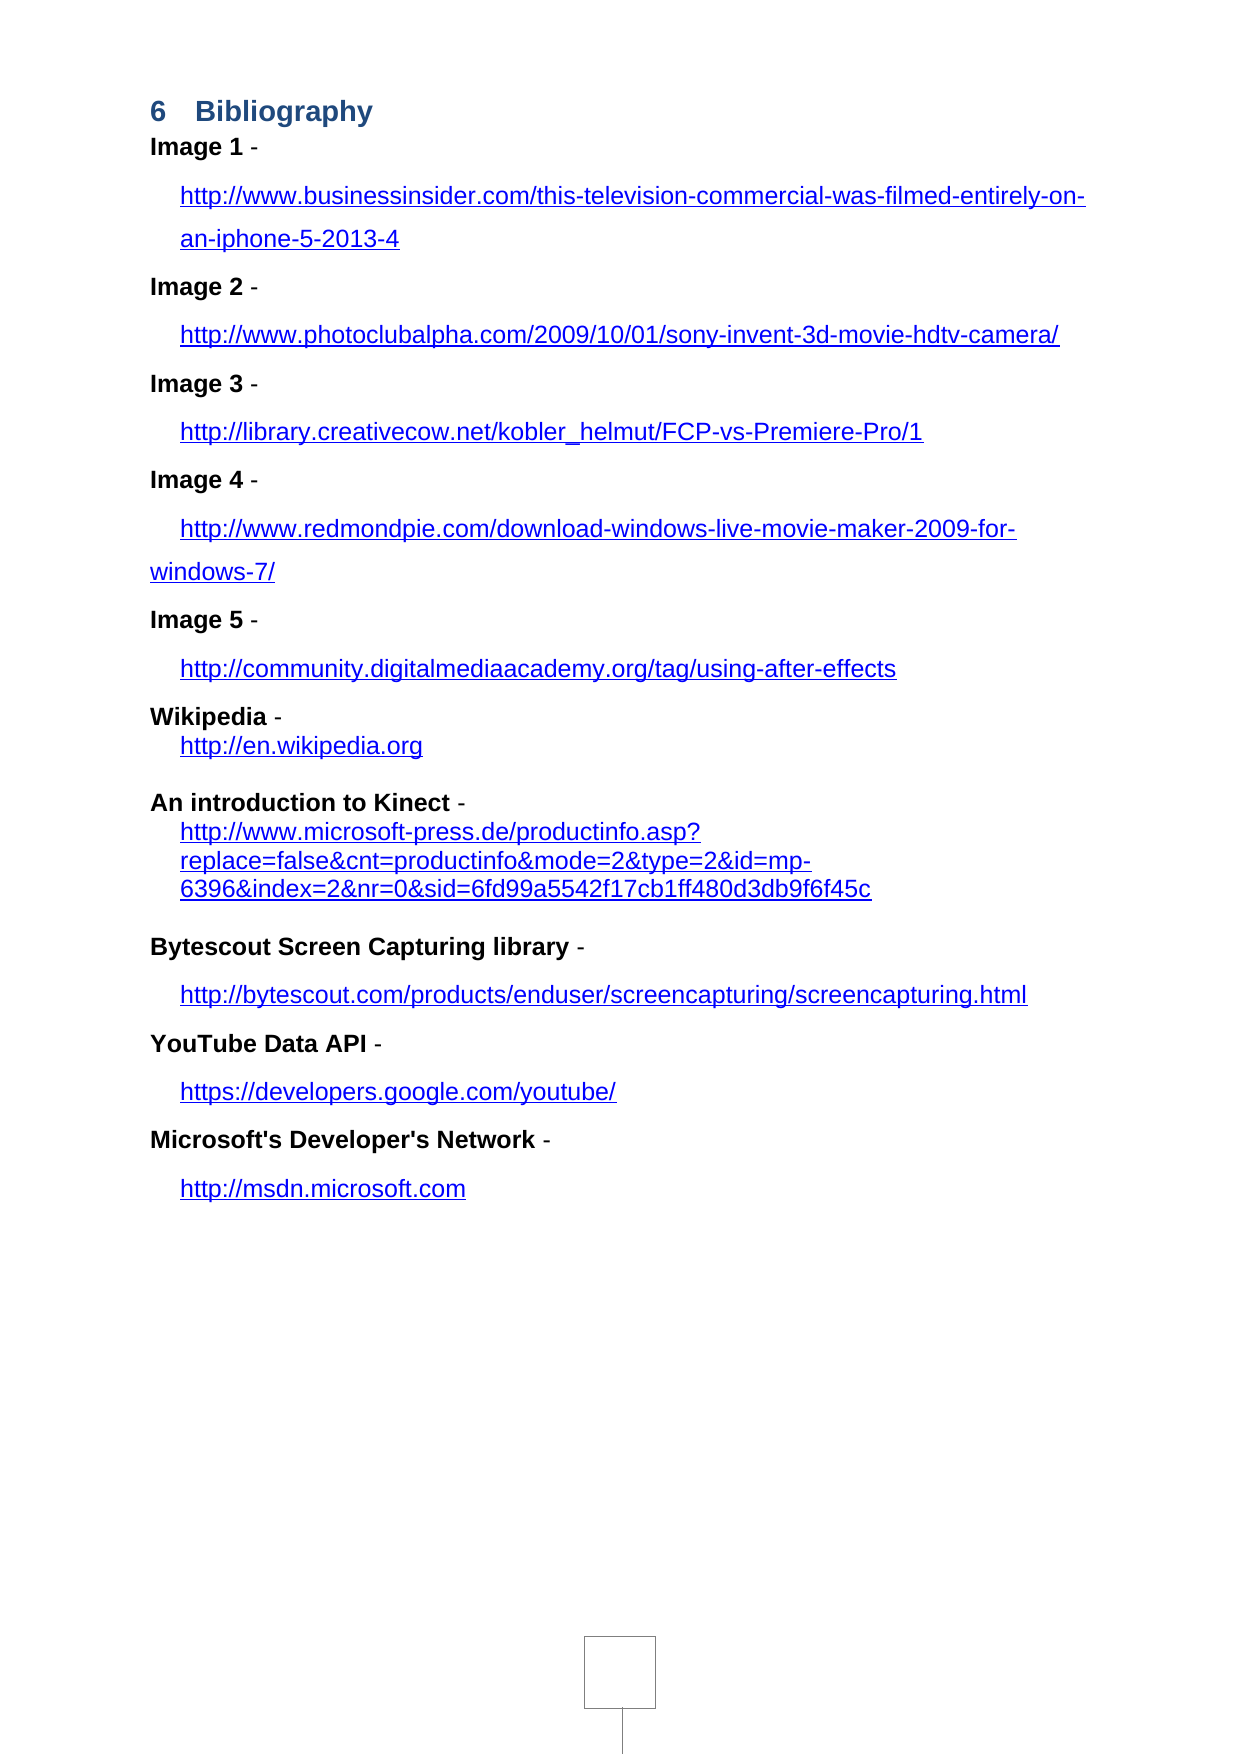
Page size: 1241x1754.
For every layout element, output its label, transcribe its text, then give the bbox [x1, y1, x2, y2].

text YouTube Data API - [150, 1028, 1090, 1057]
text Wikipedia - [150, 702, 1090, 731]
text http://www.redmondpie.com/download-windows-live-movie-maker-2009-for-windows-7/ [150, 514, 1090, 586]
text Image 3 - [150, 369, 1090, 397]
subtitle Bibliography [150, 94, 1090, 127]
text http://www.photoclubalpha.com/2009/10/01/sony-invent-3d-movie-hdtv-camera/ [150, 320, 1090, 349]
text https://developers.google.com/youtube/ [150, 1077, 1090, 1106]
text http://bytescout.com/products/enduser/screencapturing/screencapturing.html [150, 980, 1090, 1009]
text http://www.microsoft-press.de/productinfo.asp?replace=false&cnt=productinfo&mode=2&type=2&id=mp-6396&index=2&nr=0&sid=6fd99a5542f17cb1ff480d3db9f6f45c [180, 817, 1090, 903]
text Microsoft's Developer's Network - [150, 1125, 1090, 1154]
text http://community.digitalmediaacademy.org/tag/using-after-effects [150, 653, 1090, 682]
text Image 2 - [150, 272, 1090, 301]
text Image 5 - [150, 605, 1090, 634]
text Image 4 - [150, 465, 1090, 494]
text Bytescout Screen Capturing library - [150, 932, 1090, 961]
text http://msdn.microsoft.com [150, 1173, 1090, 1202]
text Image 1 - [150, 132, 1090, 161]
text An introduction to Kinect - [150, 788, 1090, 817]
text http://en.wikipedia.org [150, 731, 1090, 759]
text http://www.businessinsider.com/this-television-commercial-was-filmed-entirely-on-an-iphone-5-2013-4 [180, 181, 1090, 252]
text http://library.creativecow.net/kobler_helmut/FCP-vs-Premiere-Pro/1 [150, 417, 1090, 446]
